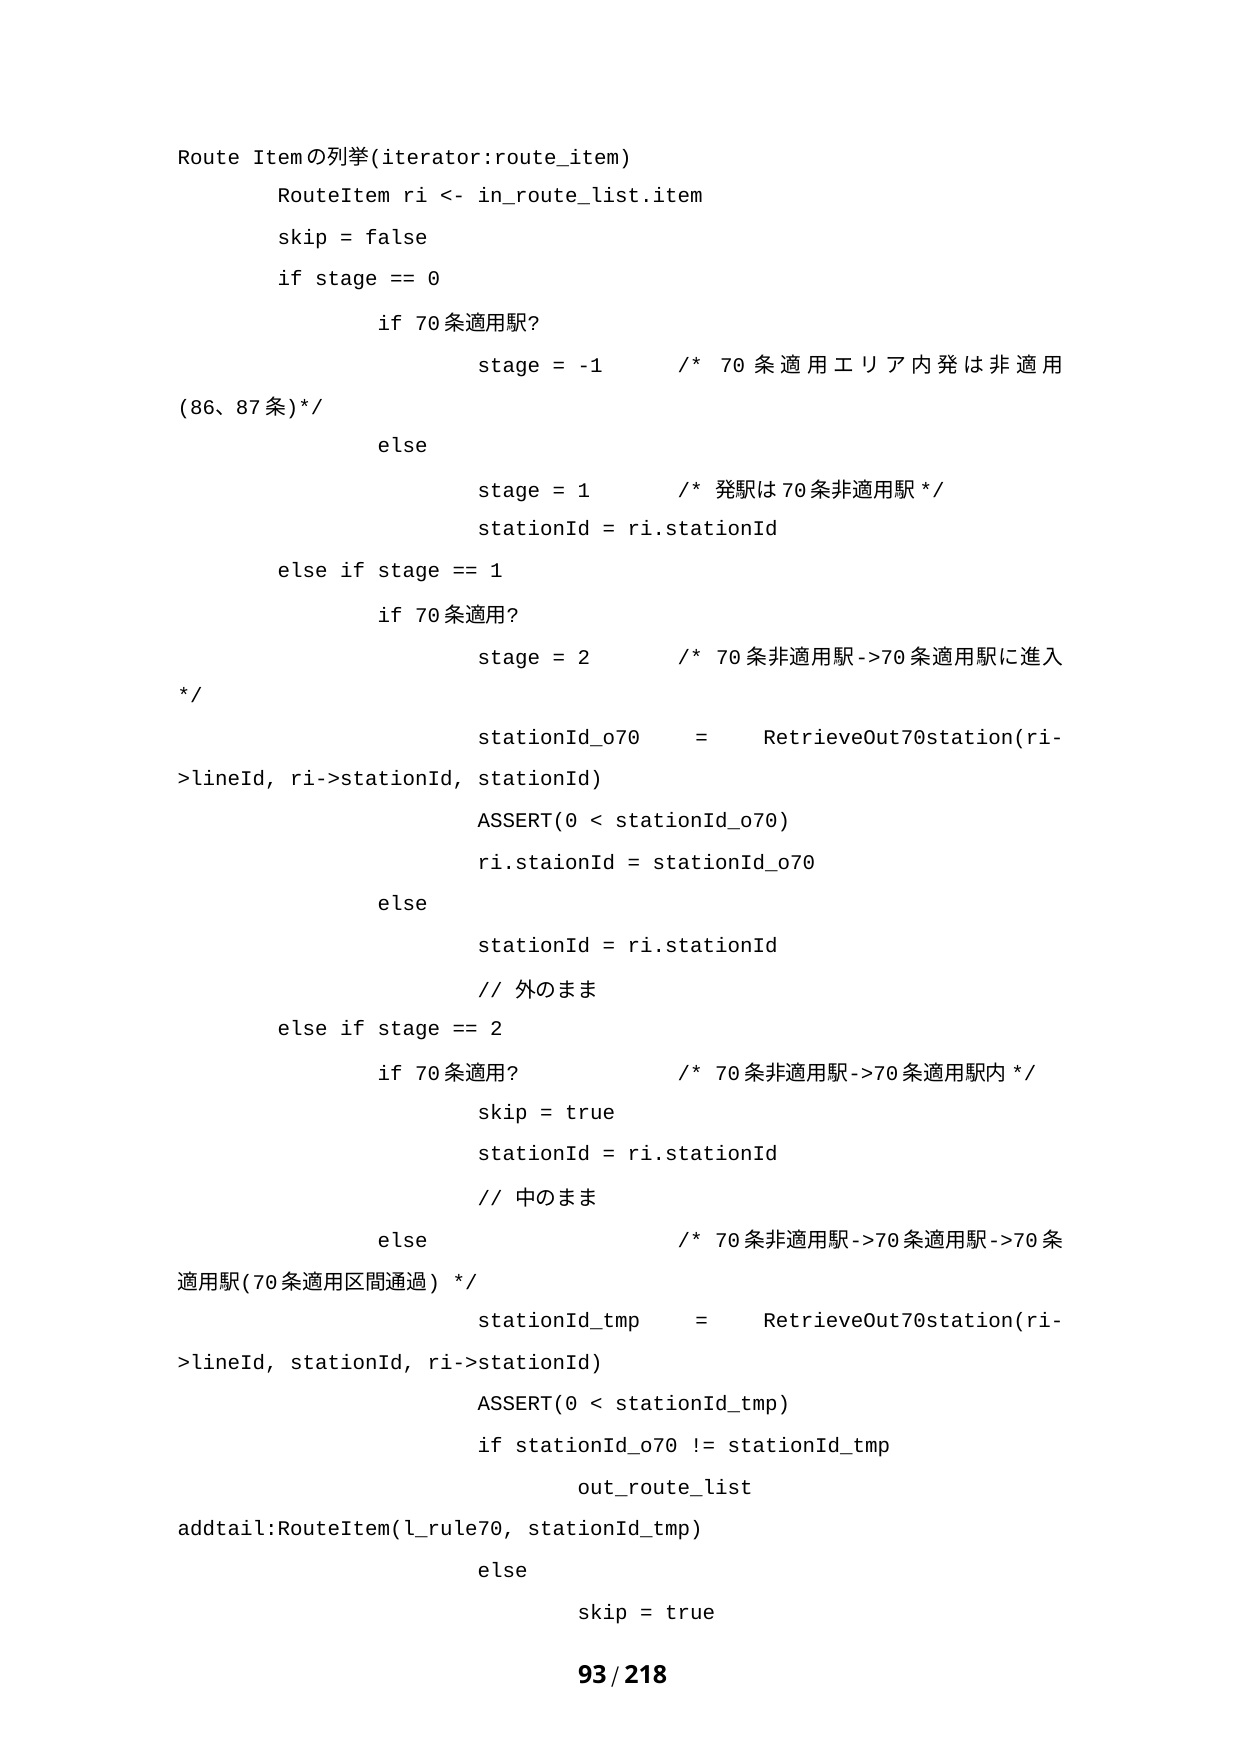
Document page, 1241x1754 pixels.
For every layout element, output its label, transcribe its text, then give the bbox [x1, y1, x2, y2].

text stationId_tmp = RetrieveOut70station(ri->lineId, stationId, ri->stationId) [177, 1301, 1063, 1384]
text if 70条適用? [177, 593, 1063, 634]
text else [177, 884, 1063, 926]
text Route Itemの列挙(iterator:route_item) [177, 134, 1063, 176]
text stage = 1 /* 発駅は70条非適用駅 */ [177, 468, 1063, 509]
text stationId = ri.stationId [177, 1134, 1063, 1176]
text ASSERT(0 < stationId_tmp) [177, 1384, 1063, 1426]
text else /* 70条非適用駅->70条適用駅->70条適用駅(70条適用区間通過) */ [177, 1218, 1063, 1301]
text stationId_o70 = RetrieveOut70station(ri->lineId, ri->stationId, stationId) [177, 718, 1063, 801]
text // 中のまま [177, 1176, 1063, 1218]
text out_route_list addtail:RouteItem(l_rule70, stationId_tmp) [177, 1468, 1063, 1551]
text skip = false [177, 218, 1063, 259]
text skip = true [177, 1093, 1063, 1134]
text stage = -1 /* 70条適用エリア内発は非適用(86、87条)*/ [177, 343, 1063, 426]
text if 70条適用駅? [177, 301, 1063, 343]
text else [177, 1551, 1063, 1593]
text ASSERT(0 < stationId_o70) [177, 801, 1063, 843]
text stationId = ri.stationId [177, 926, 1063, 968]
text if stage == 0 [177, 259, 1063, 301]
text RouteItem ri <- in_route_list.item [177, 176, 1063, 218]
text else [177, 426, 1063, 468]
text else if stage == 1 [177, 551, 1063, 593]
text if 70条適用? /* 70条非適用駅->70条適用駅内 */ [177, 1051, 1063, 1093]
text if stationId_o70 != stationId_tmp [177, 1426, 1063, 1468]
text stage = 2 /* 70条非適用駅->70条適用駅に進入 */ [177, 634, 1063, 718]
text // 外のまま [177, 968, 1063, 1009]
text else if stage == 2 [177, 1009, 1063, 1051]
text stationId = ri.stationId [177, 509, 1063, 551]
text skip = true [177, 1593, 1063, 1634]
text ri.staionId = stationId_o70 [177, 843, 1063, 884]
